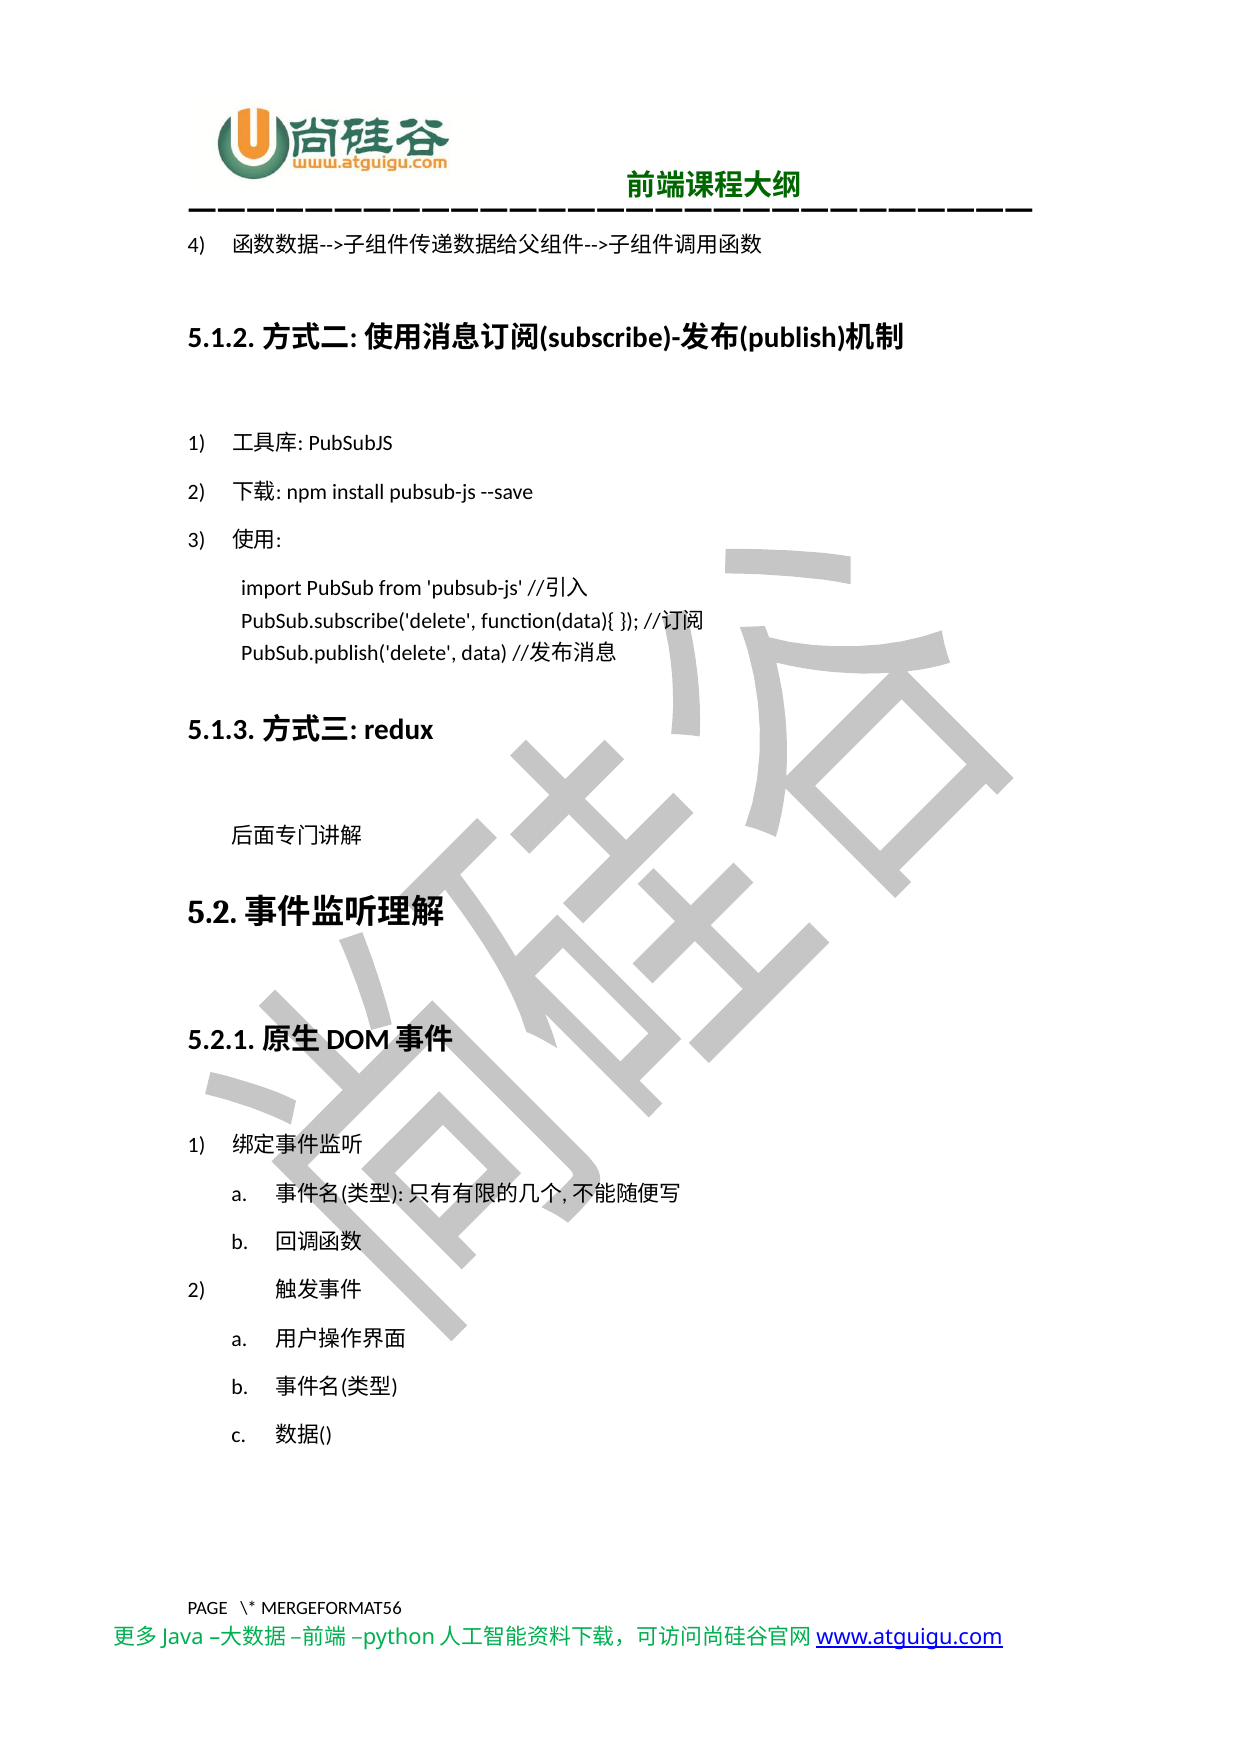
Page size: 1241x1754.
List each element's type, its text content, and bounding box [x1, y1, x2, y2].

subtitle 5.1.2. 方式二: 使用消息订阅(subscribe)-发布(publish)机制 [187, 302, 1053, 367]
text PubSub.subscribe('delete', function(data){ }); //订阅 [187, 602, 1053, 635]
list 工具库: PubSubJS [187, 425, 1053, 457]
list 回调函数 [231, 1224, 1053, 1256]
list 数据() [231, 1417, 1053, 1449]
subtitle 5.1.3. 方式三: redux [187, 694, 1053, 759]
text import PubSub from 'pubsub-js' //引入 [187, 570, 1053, 602]
list 下载: npm install pubsub-js --save [187, 473, 1053, 506]
subtitle 5.2. 事件监听理解 [187, 877, 1053, 942]
list 用户操作界面 [231, 1320, 1053, 1353]
subtitle 5.2.1. 原生DOM事件 [187, 1004, 1053, 1069]
text PubSub.publish('delete', data) //发布消息 [187, 635, 1053, 667]
list 事件名(类型) [231, 1369, 1053, 1401]
list 事件名(类型): 只有有限的几个, 不能随便写 [231, 1175, 1053, 1208]
text 后面专门讲解 [187, 817, 1053, 850]
picture [187, 88, 479, 195]
list 触发事件 [187, 1272, 1053, 1304]
list 使用: [187, 522, 1053, 554]
list 函数数据-->子组件传递数据给父组件-->子组件调用函数 [187, 227, 1053, 259]
list 绑定事件监听 [187, 1127, 1053, 1159]
